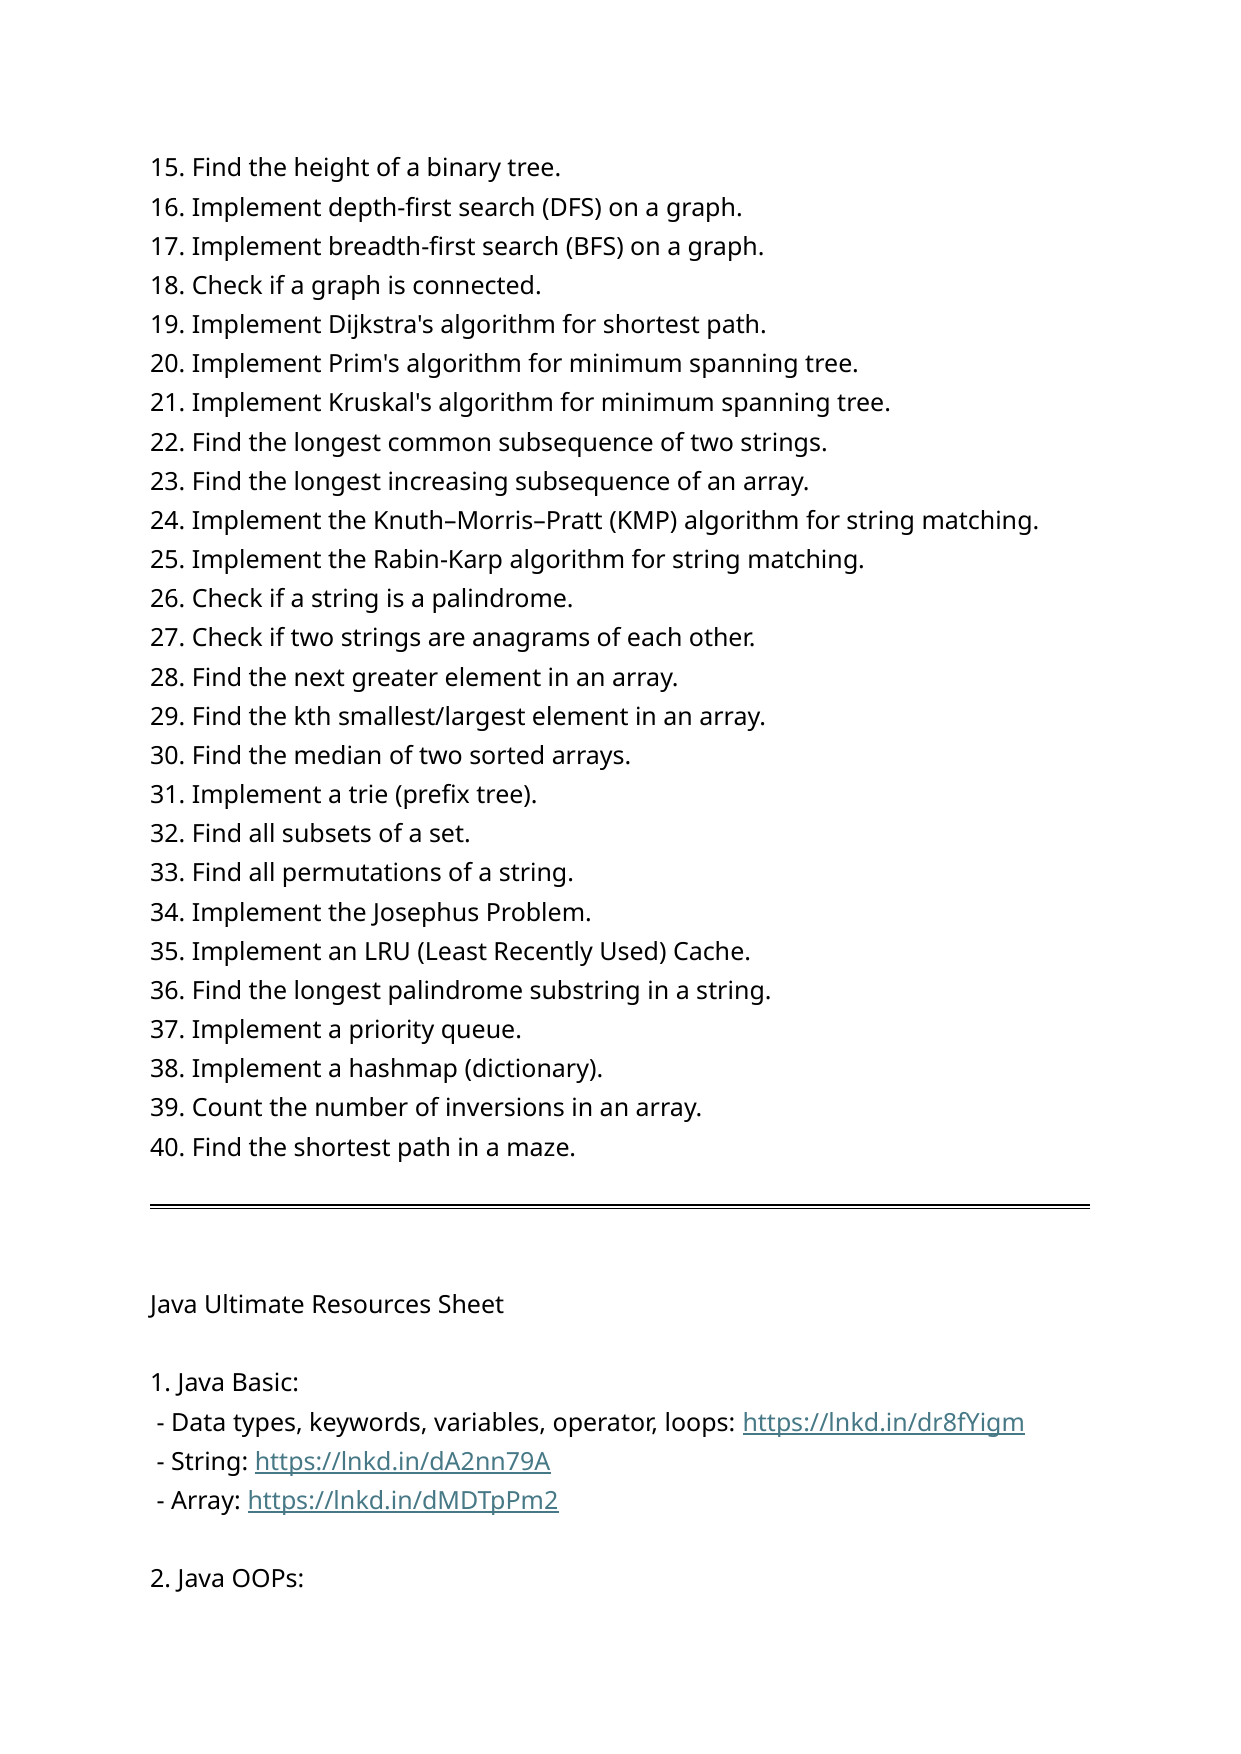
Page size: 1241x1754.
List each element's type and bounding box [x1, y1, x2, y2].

text [150, 1287, 1090, 1595]
text [150, 150, 1090, 1204]
